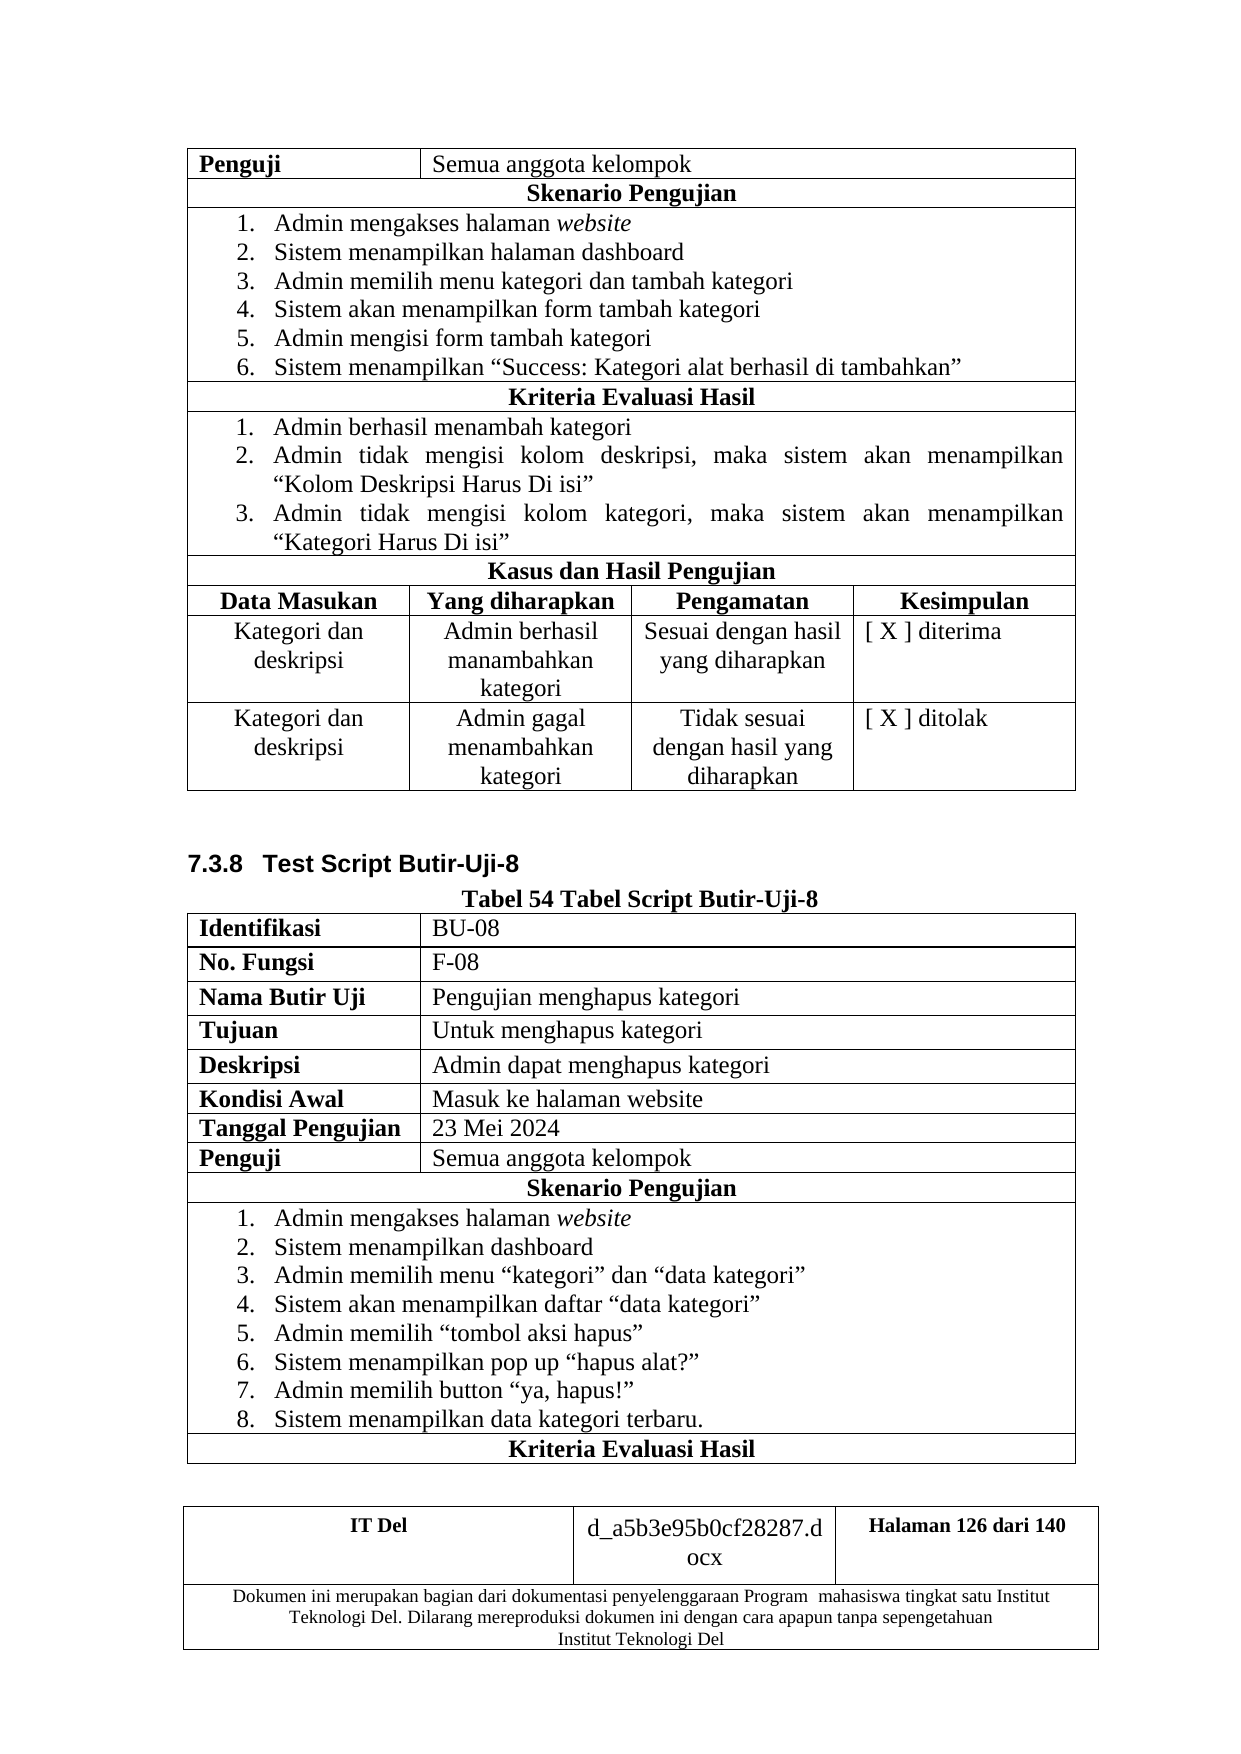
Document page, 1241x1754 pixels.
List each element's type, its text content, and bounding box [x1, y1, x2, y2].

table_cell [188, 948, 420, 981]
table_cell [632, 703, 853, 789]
subtitle Test Script Butir-Uji-8 [187, 849, 1092, 877]
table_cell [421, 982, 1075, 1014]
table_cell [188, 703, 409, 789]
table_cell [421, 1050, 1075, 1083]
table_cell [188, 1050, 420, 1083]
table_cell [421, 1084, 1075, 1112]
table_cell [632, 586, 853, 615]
text Tabel 54 Tabel Script Butir-Uji-8 [187, 884, 1092, 912]
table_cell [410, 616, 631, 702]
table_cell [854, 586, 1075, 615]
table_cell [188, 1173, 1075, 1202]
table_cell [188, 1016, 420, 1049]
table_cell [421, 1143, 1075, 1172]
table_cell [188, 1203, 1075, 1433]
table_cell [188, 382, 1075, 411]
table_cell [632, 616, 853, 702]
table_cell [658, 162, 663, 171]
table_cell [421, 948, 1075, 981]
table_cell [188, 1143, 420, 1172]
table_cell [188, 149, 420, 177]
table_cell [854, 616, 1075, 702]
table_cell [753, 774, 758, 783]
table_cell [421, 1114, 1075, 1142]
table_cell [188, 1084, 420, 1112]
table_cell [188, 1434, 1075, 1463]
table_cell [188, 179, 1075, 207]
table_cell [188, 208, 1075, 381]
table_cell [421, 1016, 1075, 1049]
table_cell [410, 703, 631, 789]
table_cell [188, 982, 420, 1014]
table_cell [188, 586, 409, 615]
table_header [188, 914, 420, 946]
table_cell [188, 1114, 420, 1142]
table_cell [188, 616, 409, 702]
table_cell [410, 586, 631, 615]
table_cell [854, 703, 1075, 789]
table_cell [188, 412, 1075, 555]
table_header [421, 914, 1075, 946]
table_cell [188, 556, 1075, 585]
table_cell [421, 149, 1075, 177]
